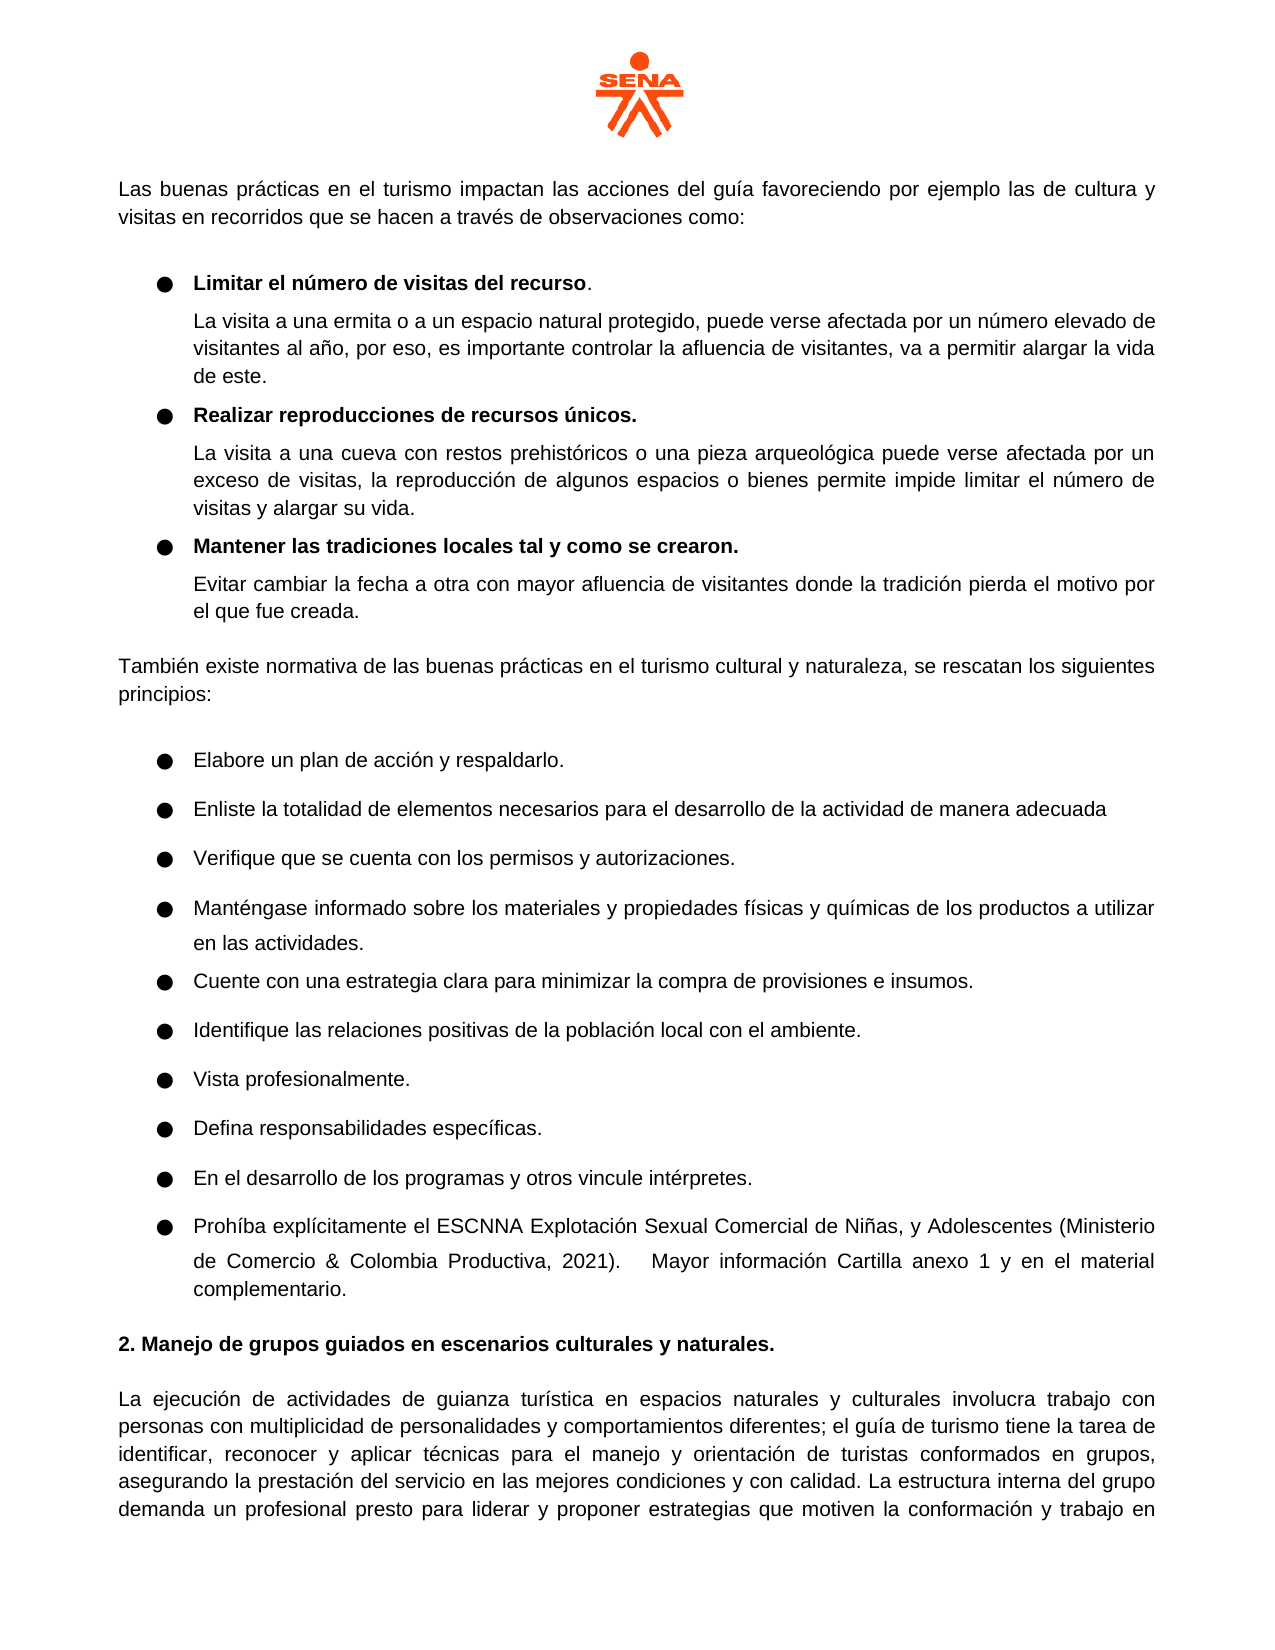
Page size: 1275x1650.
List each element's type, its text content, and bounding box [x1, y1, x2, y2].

list Manténgase informado sobre los materiales y propiedades físicas y químicas de los productos a utilizar en las actividades. [156, 884, 1157, 954]
text Evitar cambiar la fecha a otra con mayor afluencia de visitantes donde la tradición pierda el motivo por el que fue creada. [193, 572, 1157, 623]
picture [585, 48, 690, 142]
text También existe normativa de las buenas prácticas en el turismo cultural y naturaleza, se rescatan los siguientes principios: [118, 654, 1157, 706]
list Prohíba explícitamente el ESCNNA Explotación Sexual Comercial de Niñas, y Adolescentes (Ministerio de Comercio & Colombia Productiva, 2021). Mayor información Cartilla anexo 1 y en el material complementario. [156, 1203, 1157, 1301]
list Elabore un plan de acción y respaldarlo. [156, 737, 1157, 779]
list Cuente con una estrategia clara para minimizar la compra de provisiones e insumos. [156, 958, 1157, 1001]
list Mantener las tradiciones locales tal y como se crearon. [156, 523, 1157, 566]
list Verifique que se cuenta con los permisos y autorizaciones. [156, 835, 1157, 878]
list Enliste la totalidad de elementos necesarios para el desarrollo de la actividad de manera adecuada [156, 786, 1157, 829]
text La visita a una cueva con restos prehistóricos o una pieza arqueológica puede verse afectada por un exceso de visitas, la reproducción de algunos espacios o bienes permite impide limitar el número de visitas y alargar su vida. [193, 440, 1157, 519]
text Las buenas prácticas en el turismo impactan las acciones del guía favoreciendo por ejemplo las de cultura y visitas en recorridos que se hacen a través de observaciones como: [118, 177, 1157, 229]
text 2. Manejo de grupos guiados en escenarios culturales y naturales. [118, 1332, 1157, 1356]
text La visita a una ermita o a un espacio natural protegido, puede verse afectada por un número elevado de visitantes al año, por eso, es importante controlar la afluencia de visitantes, va a permitir alargar la vida de este. [193, 309, 1157, 388]
list Vista profesionalmente. [156, 1056, 1157, 1099]
list Limitar el número de visitas del recurso. [156, 260, 1157, 302]
list Identifique las relaciones positivas de la población local con el ambiente. [156, 1007, 1157, 1049]
list Realizar reproducciones de recursos únicos. [156, 391, 1157, 434]
list En el desarrollo de los programas y otros vincule intérpretes. [156, 1154, 1157, 1197]
list Defina responsabilidades específicas. [156, 1105, 1157, 1148]
